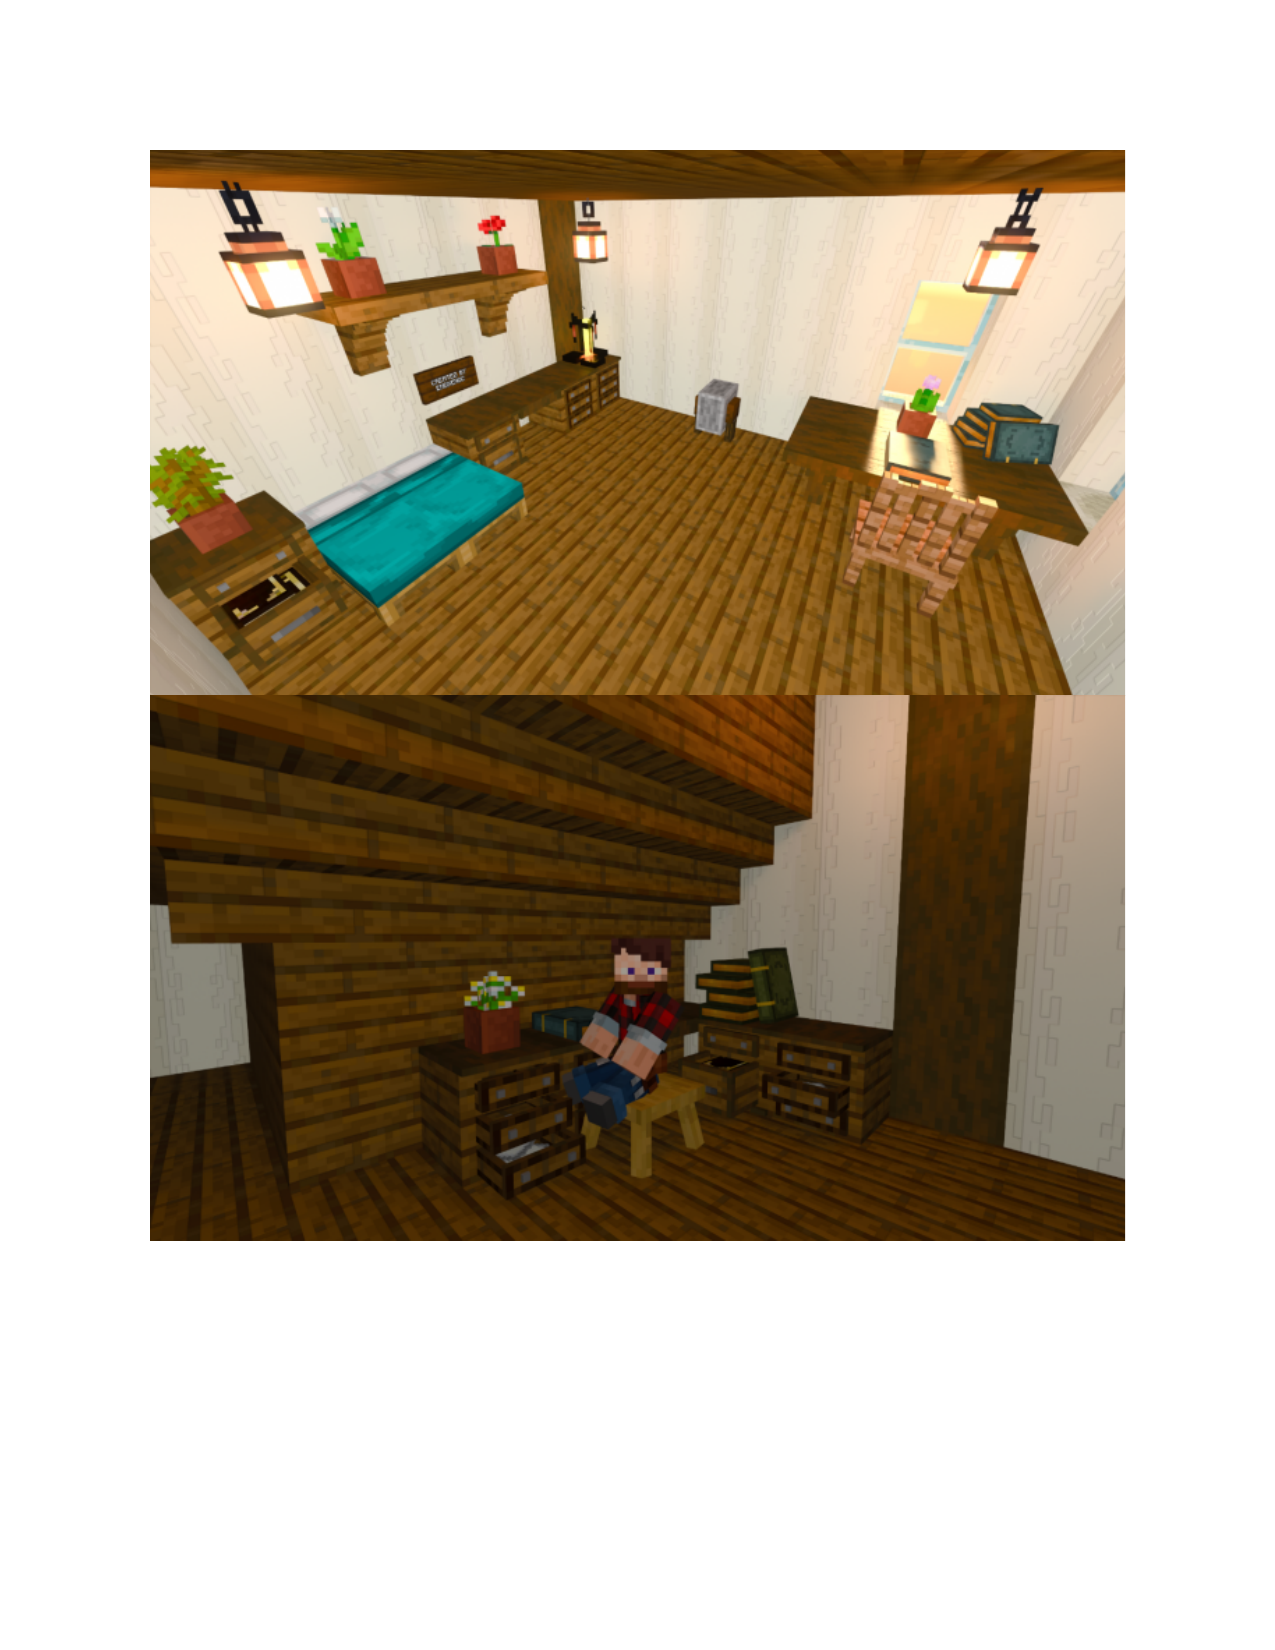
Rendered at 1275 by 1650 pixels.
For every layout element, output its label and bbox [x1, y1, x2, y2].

picture [150, 150, 1125, 1241]
